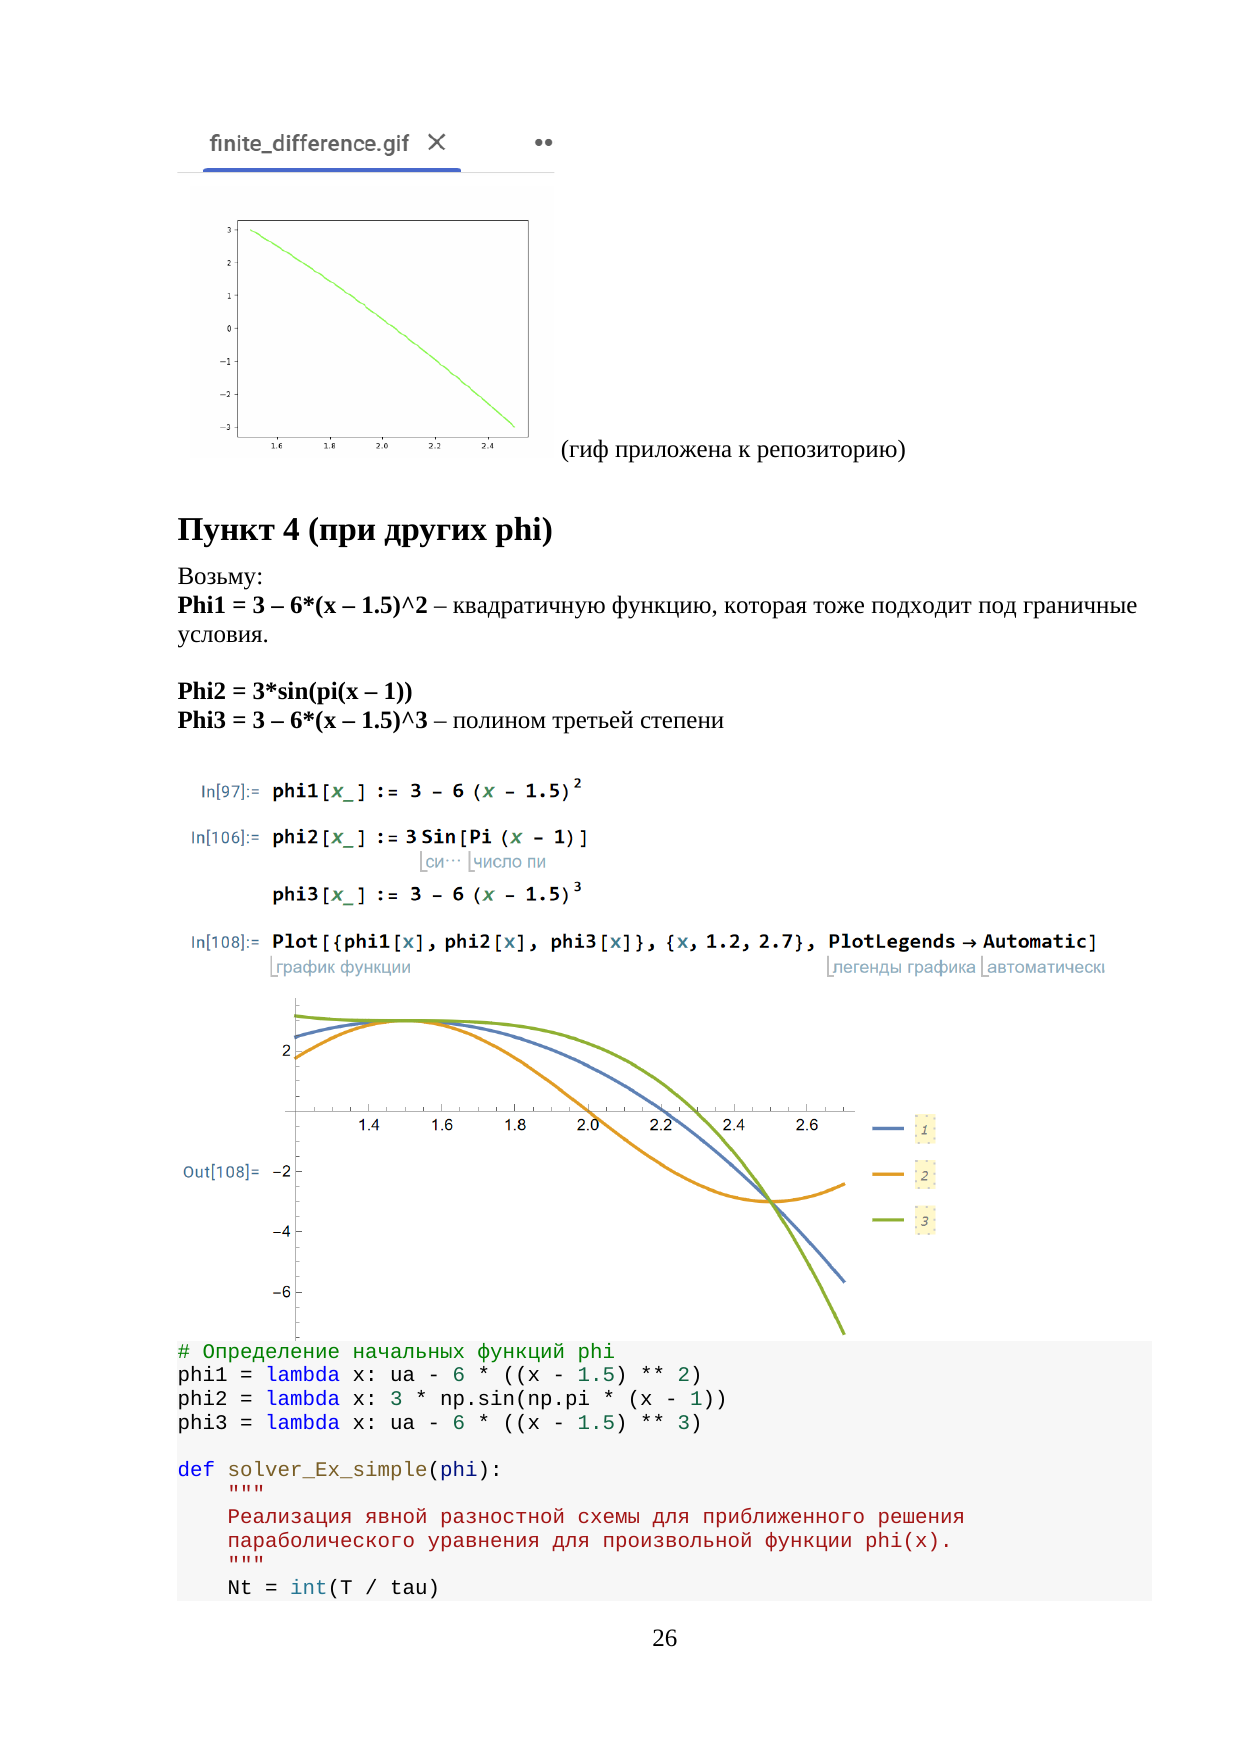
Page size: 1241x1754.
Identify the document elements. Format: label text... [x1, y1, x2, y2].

text Реализация явной разностной схемы для приближенного решения [177, 1506, 1152, 1530]
subtitle Пункт 4 (при других phi) [177, 509, 1152, 547]
text Nt = int(T / tau) [177, 1577, 1152, 1601]
text Phi2 = 3*sin(pi(x – 1)) [177, 676, 1152, 705]
text phi1 = lambda x: ua - 6 * ((x - 1.5) ** 2) [177, 1364, 1152, 1388]
text phi3 = lambda x: ua - 6 * ((x - 1.5) ** 3) [177, 1412, 1152, 1435]
text """ [177, 1483, 1152, 1506]
text Phi3 = 3 – 6*(x – 1.5)^3 – полином третьей степени [177, 705, 1152, 734]
text параболического уравнения для произвольной функции phi(x). [177, 1530, 1152, 1553]
text def solver_Ex_simple(phi): [177, 1459, 1152, 1483]
picture [177, 118, 555, 458]
text phi2 = lambda x: 3 * np.sin(np.pi * (x - 1)) [177, 1388, 1152, 1412]
text """ [177, 1553, 1152, 1577]
picture [177, 762, 1152, 1341]
text Возьму: [177, 561, 1152, 590]
text Phi1 = 3 – 6*(x – 1.5)^2 – квадратичную функцию, которая тоже подходит под граничные условия. [177, 590, 1152, 647]
text # Определение начальных функций phi [177, 1341, 1152, 1364]
